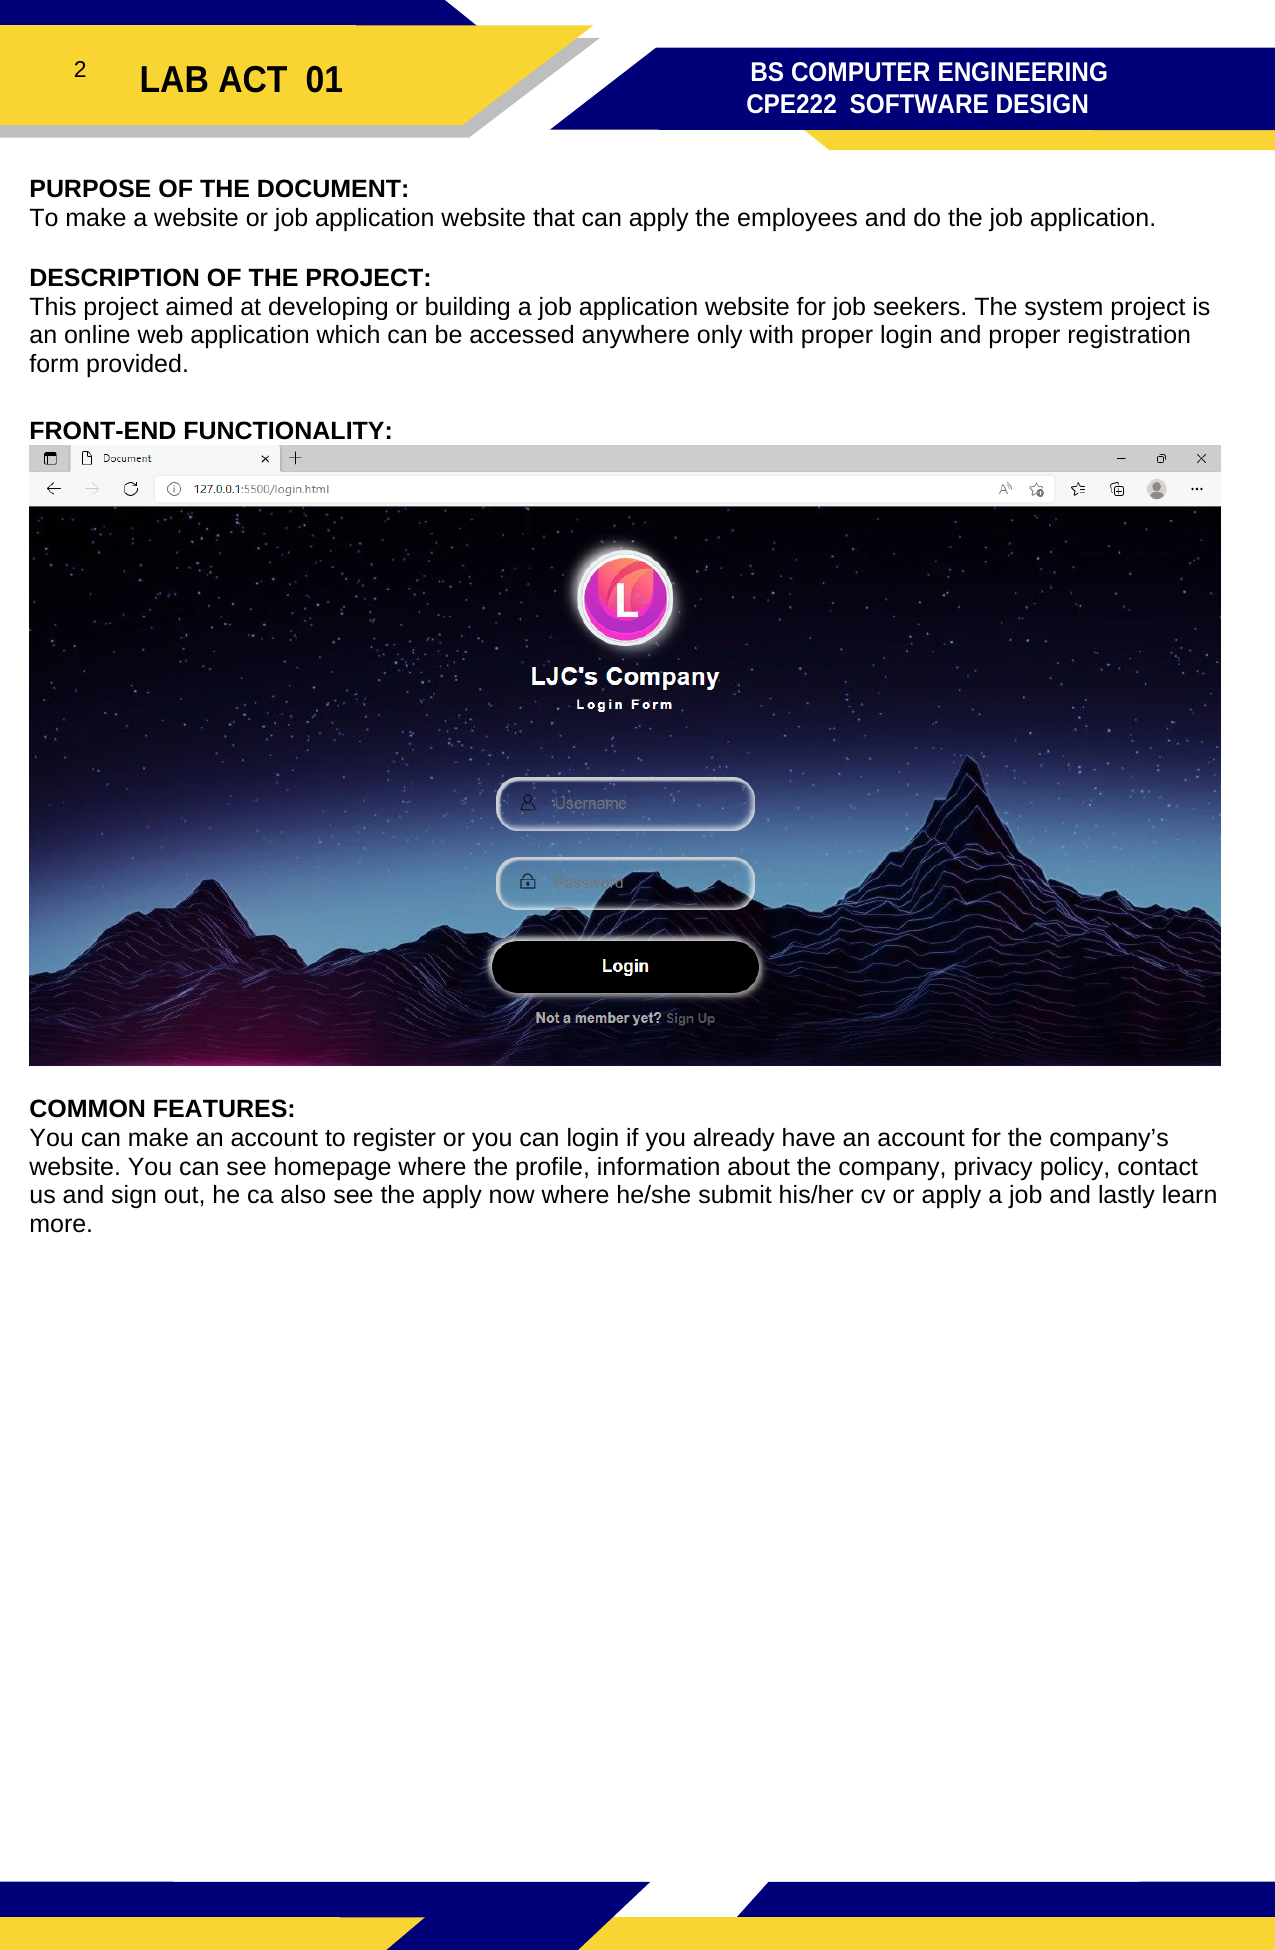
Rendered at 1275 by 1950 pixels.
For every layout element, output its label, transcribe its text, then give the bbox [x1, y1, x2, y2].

text You can make an account to register or you can login if you already have an account for the company’s website. You can see homepage where the profile, information about the company, privacy policy, contact us and sign out, he ca also see the apply now where he/she submit his/her cv or apply a job and lastly learn more. [29, 1123, 1221, 1238]
text DESCRIPTION OF THE PROJECT: [29, 263, 1221, 291]
text PURPOSE OF THE DOCUMENT: [29, 174, 1221, 203]
text COMMON FEATURES: [29, 1094, 1221, 1123]
text To make a website or job application website that can apply the employees and do the job application. [29, 203, 1221, 231]
text This project aimed at developing or building a job application website for job seekers. The system project is an online web application which can be accessed anywhere only with proper login and proper registration form provided. [189, 291, 1221, 378]
text FRONT-END FUNCTIONALITY: [29, 416, 1221, 445]
picture [29, 445, 1221, 1066]
